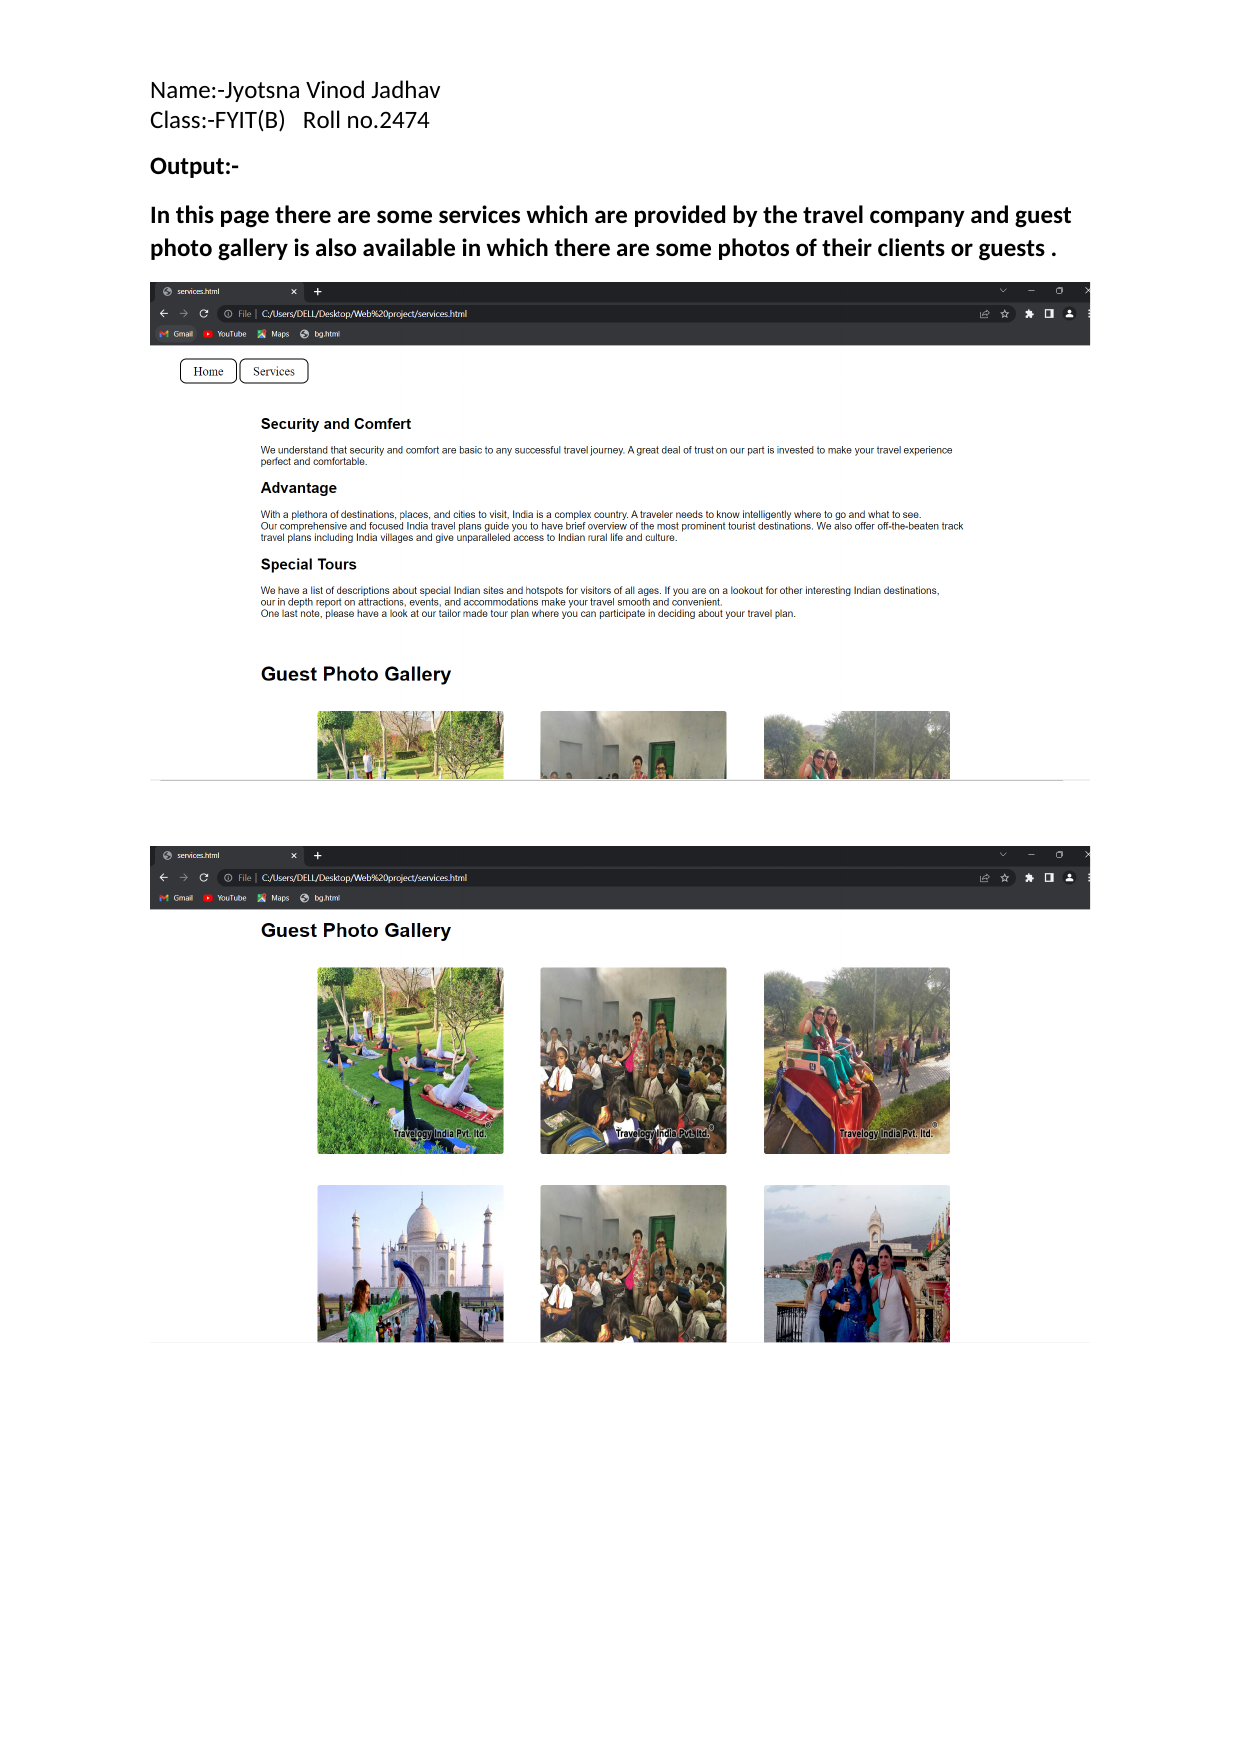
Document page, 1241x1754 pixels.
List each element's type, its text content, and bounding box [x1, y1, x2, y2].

text In this page there are some services which are provided by the travel company and guest photo gallery is also available in which there are some photos of their clients or guests . [150, 199, 1090, 263]
picture [150, 846, 1091, 1343]
picture [150, 282, 1091, 781]
text Output:- [150, 150, 1090, 181]
